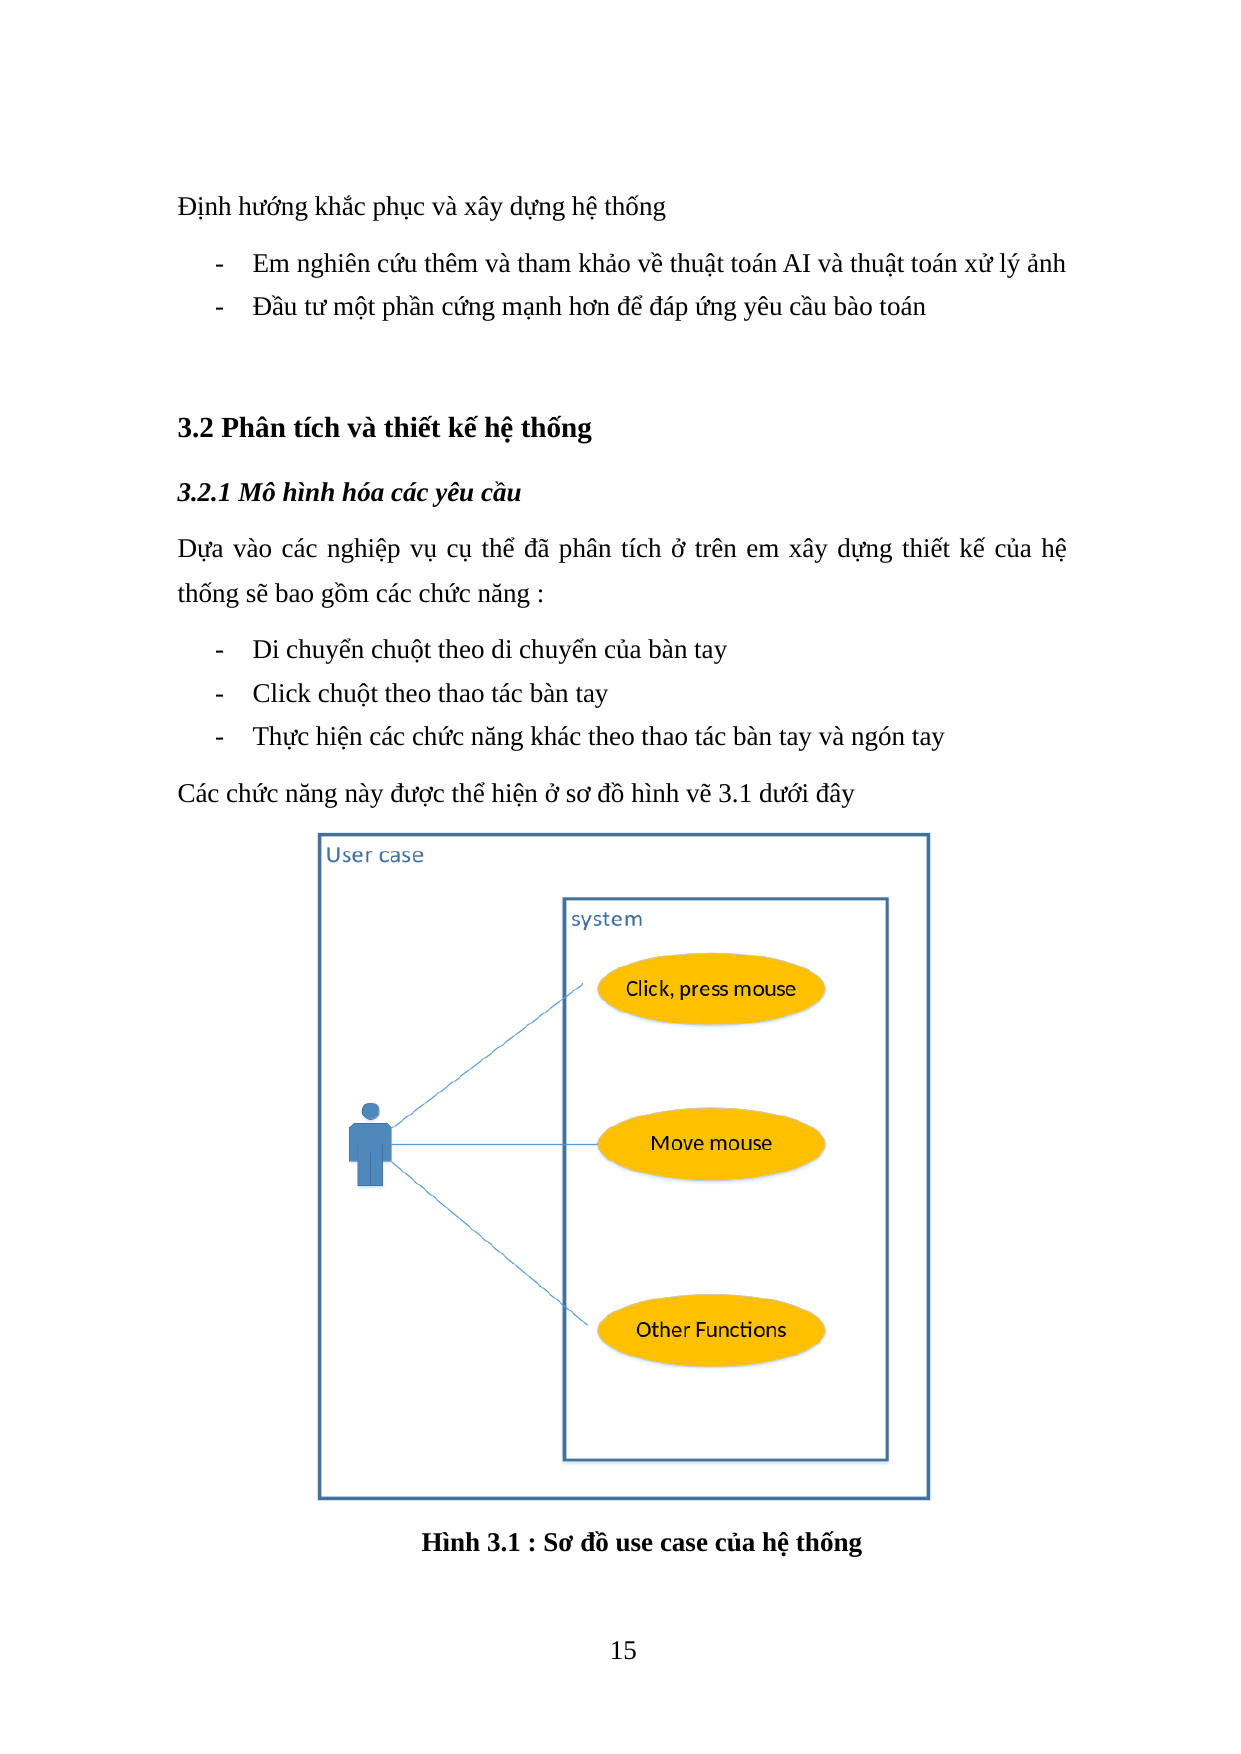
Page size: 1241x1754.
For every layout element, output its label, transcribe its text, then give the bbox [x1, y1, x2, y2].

list Em nghiên cứu thêm và tham khảo về thuật toán AI và thuật toán xử lý ảnh [215, 243, 1069, 281]
text Các chức năng này được thể hiện ở sơ đồ hình vẽ 3.1 dưới đây [177, 773, 1069, 811]
subtitle Phân tích và thiết kế hệ thống [177, 408, 1069, 445]
list Di chuyển chuột theo di chuyển của bàn tay [215, 630, 1069, 668]
text Định hướng khắc phục và xây dựng hệ thống [177, 187, 1069, 225]
list Click chuột theo thao tác bàn tay [215, 674, 1069, 711]
text Dựa vào các nghiệp vụ cụ thể đã phân tích ở trên em xây dựng thiết kế của hệ thống sẽ bao gồm các chức năng : [177, 529, 1069, 611]
text Hình 3.1 : Sơ đồ use case của hệ thống [177, 1523, 1069, 1561]
list Đầu tư một phần cứng mạnh hơn để đáp ứng yêu cầu bào toán [215, 287, 1069, 325]
list Thực hiện các chức năng khác theo thao tác bàn tay và ngón tay [215, 717, 1069, 755]
subtitle Mô hình hóa các yêu cầu [177, 473, 1069, 510]
